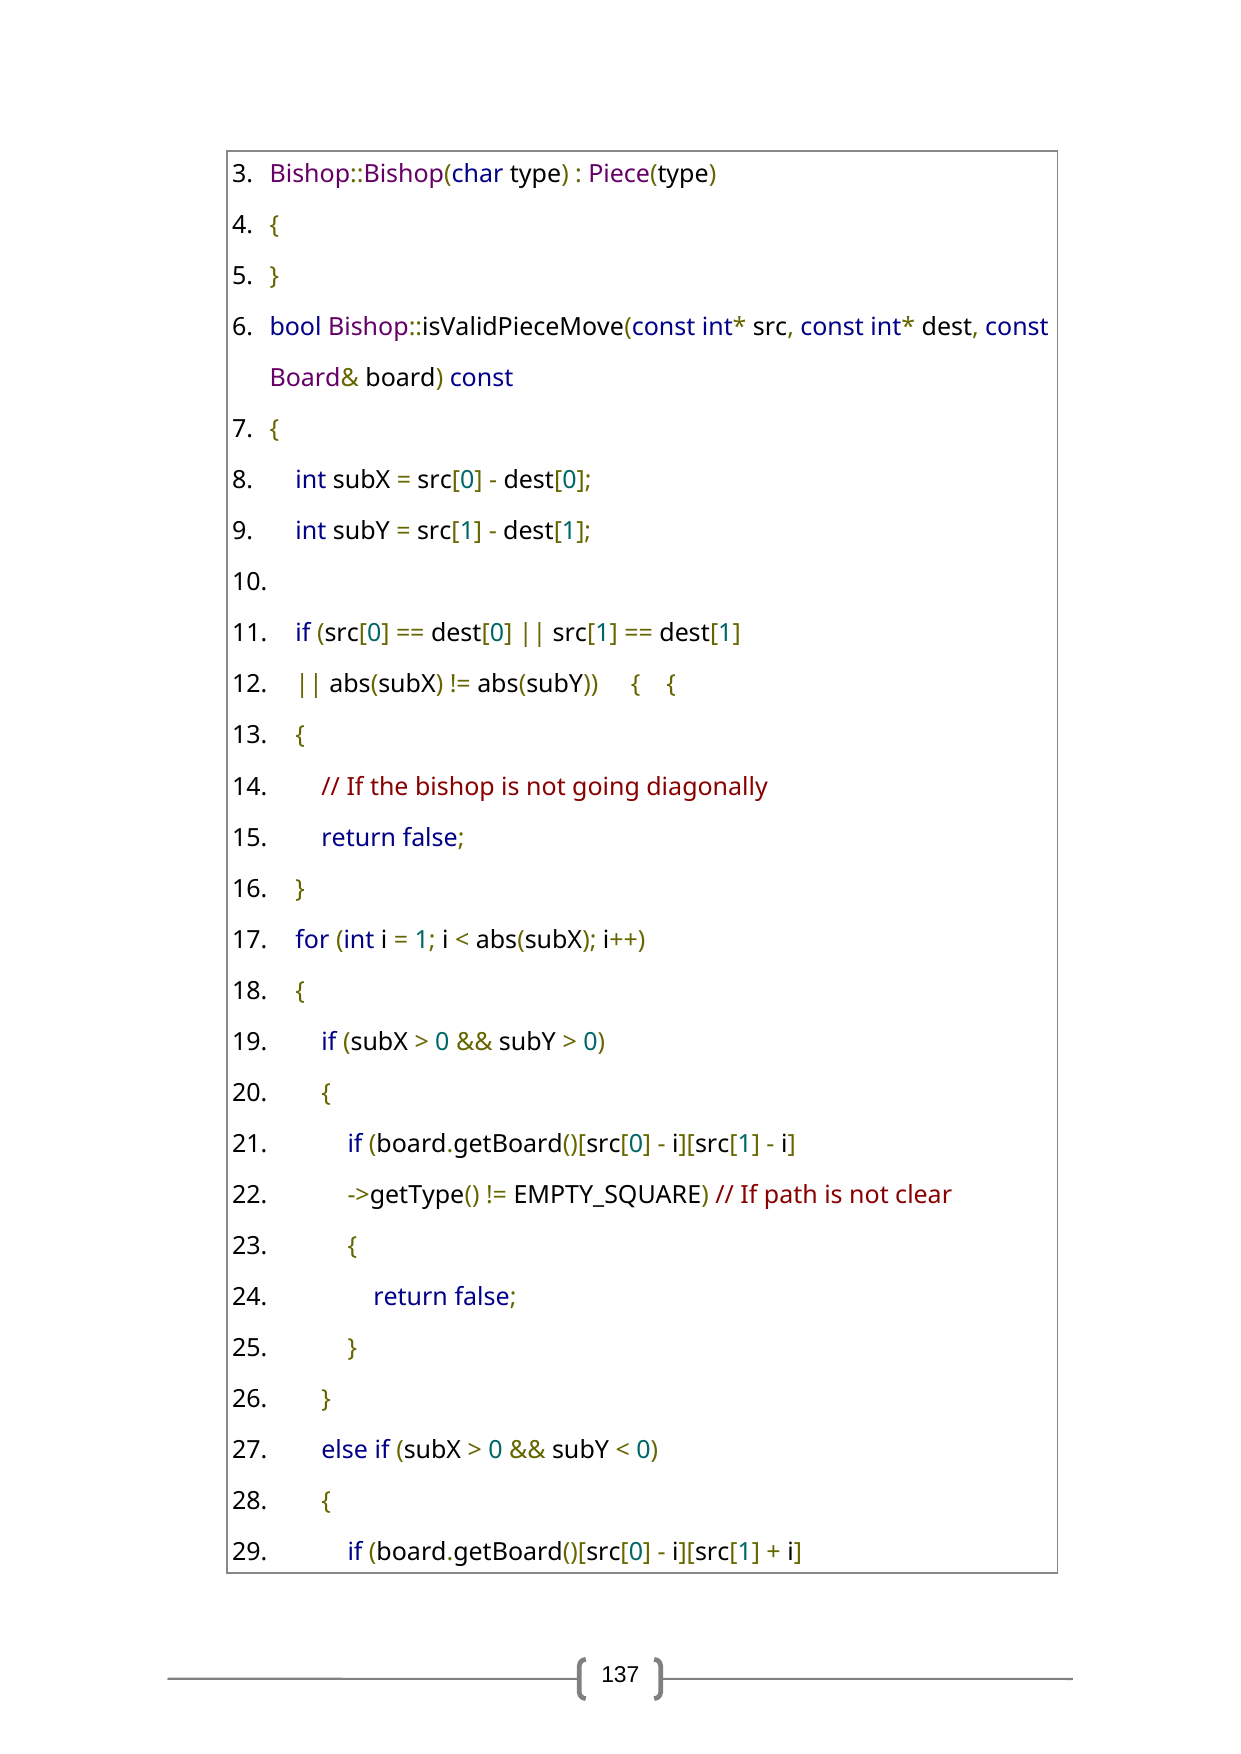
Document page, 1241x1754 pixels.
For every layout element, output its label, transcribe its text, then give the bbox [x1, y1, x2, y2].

list { [228, 405, 1057, 445]
list if (src[0] == dest[0] || src[1] == dest[1] [228, 609, 1057, 649]
list else if (subX > 0 && subY < 0) [228, 1426, 1057, 1466]
list { [228, 1477, 1057, 1517]
list if (board.getBoard()[src[0] - i][src[1] - i] [228, 1120, 1057, 1159]
list { [228, 711, 1057, 751]
list if (board.getBoard()[src[0] - i][src[1] + i] [228, 1528, 1057, 1572]
list } [228, 864, 1057, 904]
list if (subX > 0 && subY > 0) [228, 1018, 1057, 1057]
list return false; [228, 813, 1057, 853]
list ->getType() != EMPTY_SQUARE) // If path is not clear [228, 1171, 1057, 1211]
list { [228, 1222, 1057, 1262]
list } [228, 1324, 1057, 1364]
list } [228, 1375, 1057, 1415]
list int subY = src[1] - dest[1]; [228, 507, 1057, 547]
list || abs(subX) != abs(subY)) { { [228, 660, 1057, 700]
list { [228, 1069, 1057, 1108]
list return false; [228, 1273, 1057, 1313]
list int subX = src[0] - dest[0]; [228, 456, 1057, 496]
list bool Bishop::isValidPieceMove(const int* src, const int* dest, const Board& board) const [228, 303, 1057, 394]
list { [228, 201, 1057, 241]
list { [228, 967, 1057, 1006]
list } [228, 252, 1057, 292]
list for (int i = 1; i < abs(subX); i++) [228, 916, 1057, 955]
list // If the bishop is not going diagonally [228, 762, 1057, 802]
list Bishop::Bishop(char type) : Piece(type) [228, 152, 1057, 190]
